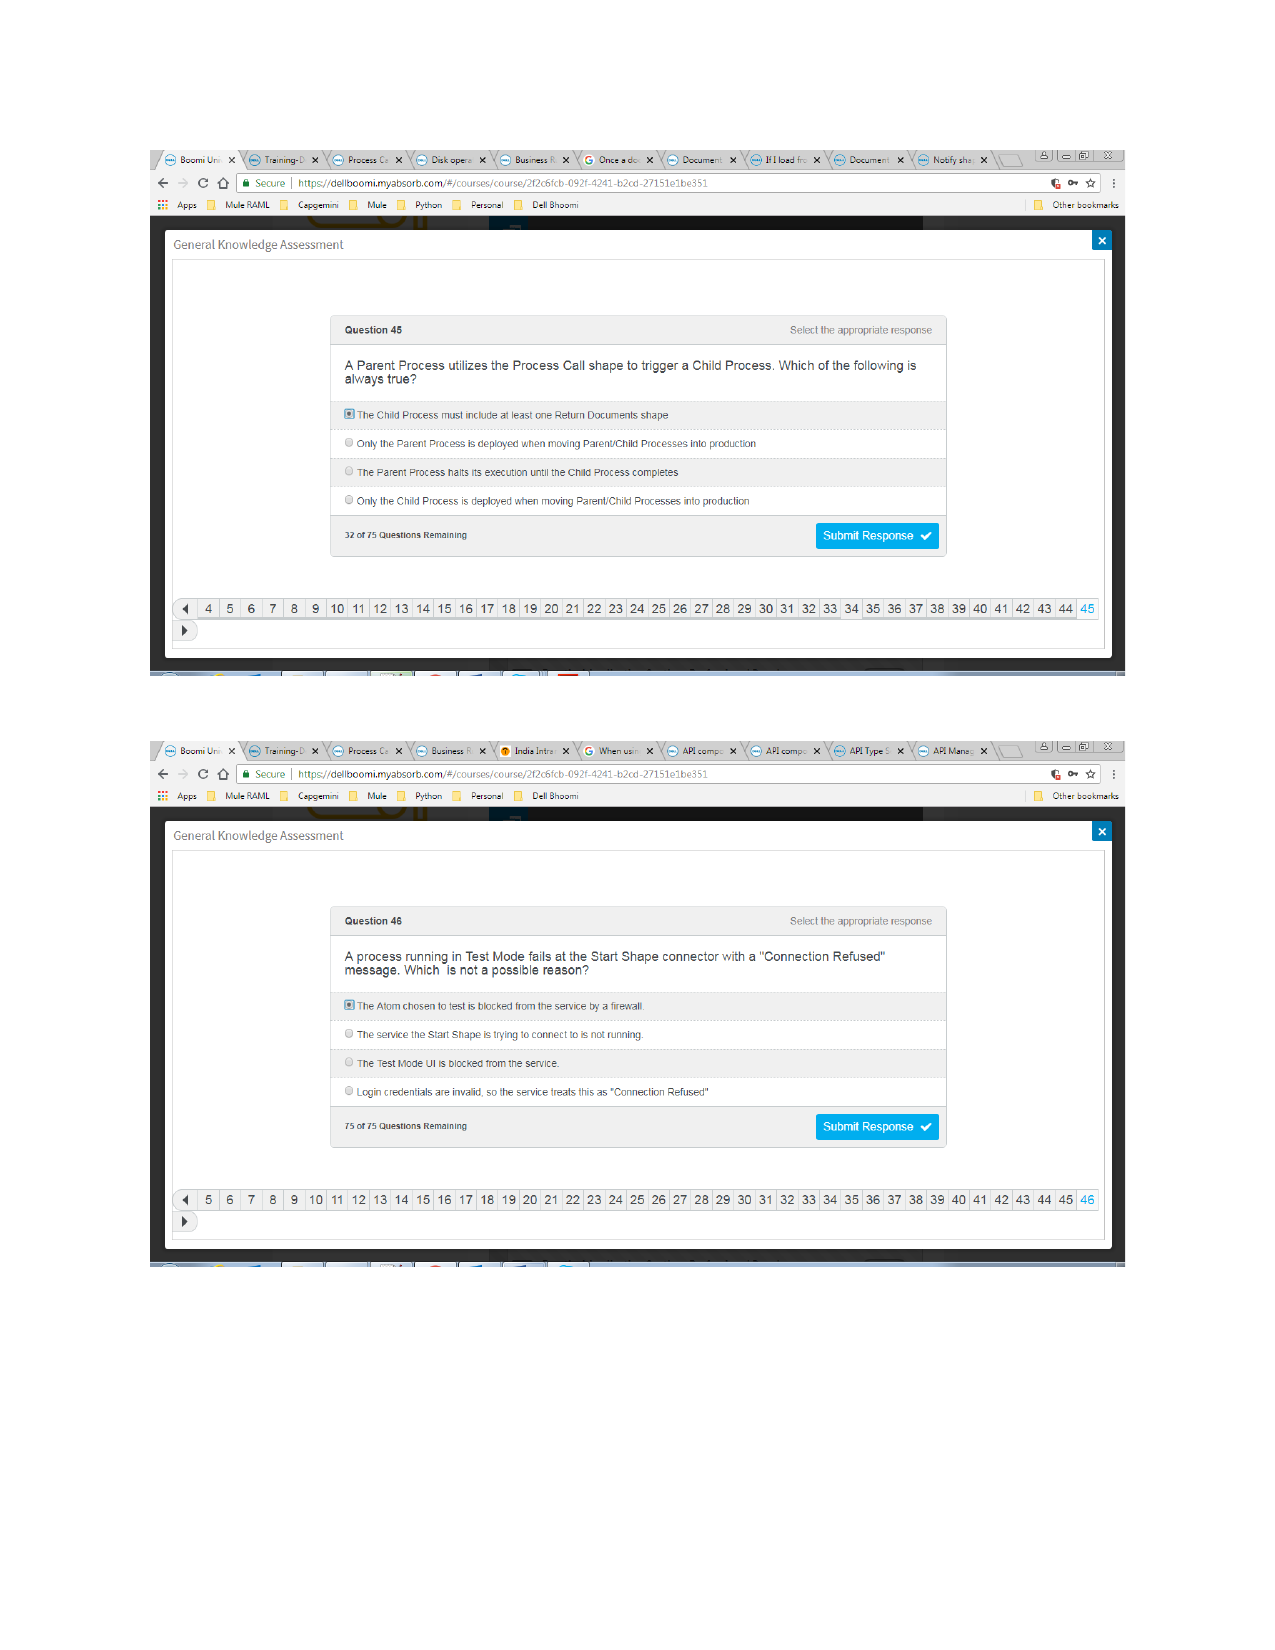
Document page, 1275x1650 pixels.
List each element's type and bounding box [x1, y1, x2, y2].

picture [150, 741, 1125, 1267]
picture [150, 150, 1125, 676]
